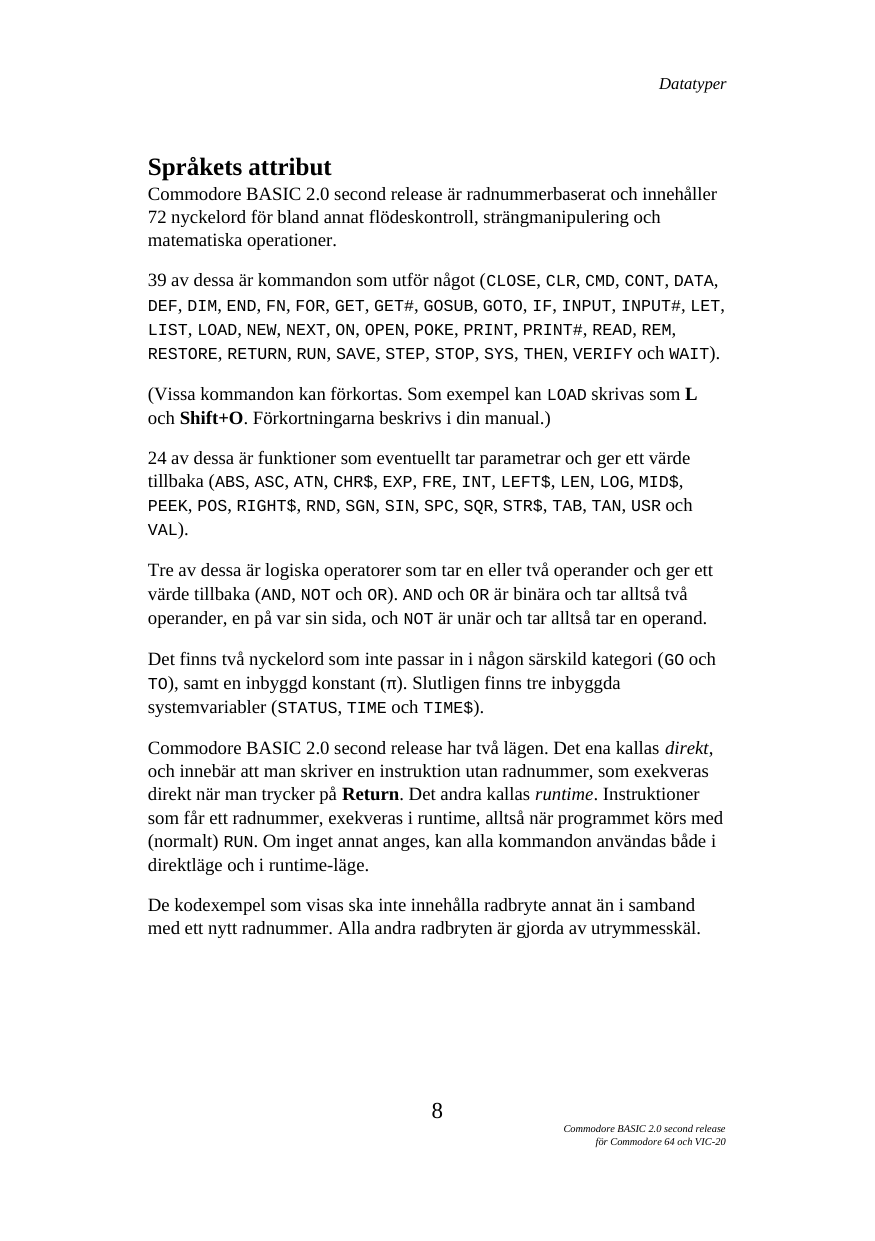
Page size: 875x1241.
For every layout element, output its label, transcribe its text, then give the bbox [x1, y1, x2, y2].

text Commodore BASIC 2.0 second release är radnummerbaserat och innehåller 72 nyckelord för bland annat flödeskontroll, strängmanipulering och matematiska operationer. [148, 183, 726, 251]
text (Vissa kommandon kan förkortas. Som exempel kan LOAD skrivas som L och Shift+O. Förkortningarna beskrivs i din manual.) [148, 383, 726, 428]
text 24 av dessa är funktioner som eventuellt tar parametrar och ger ett värde tillbaka (ABS, ASC, ATN, CHR$, EXP, FRE, INT, LEFT$, LEN, LOG, MID$, PEEK, POS, RIGHT$, RND, SGN, SIN, SPC, SQR, STR$, TAB, TAN, USR och VAL). [148, 447, 726, 541]
text 39 av dessa är kommandon som utför något (CLOSE, CLR, CMD, CONT, DATA, DEF, DIM, END, FN, FOR, GET, GET#, GOSUB, GOTO, IF, INPUT, INPUT#, LET, LIST, LOAD, NEW, NEXT, ON, OPEN, POKE, PRINT, PRINT#, READ, REM, RESTORE, RETURN, RUN, SAVE, STEP, STOP, SYS, THEN, VERIFY och WAIT). [148, 269, 726, 364]
text Commodore BASIC 2.0 second release har två lägen. Det ena kallas direkt, och innebär att man skriver en instruktion utan radnummer, som exekveras direkt när man trycker på Return. Det andra kallas runtime. Instruktioner som får ett radnummer, exekveras i runtime, alltså när programmet körs med (normalt) RUN. Om inget annat anges, kan alla kommandon användas både i direktläge och i runtime-läge. [148, 737, 726, 876]
subtitle Språkets attribut [148, 152, 726, 181]
text De kodexempel som visas ska inte innehålla radbryte annat än i samband med ett nytt radnummer. Alla andra radbryten är gjorda av utrymmesskäl. [148, 894, 726, 939]
text Det finns två nyckelord som inte passar in i någon särskild kategori (GO och TO), samt en inbyggd konstant (π). Slutligen finns tre inbyggda systemvariabler (STATUS, TIME och TIME$). [148, 648, 726, 718]
text Tre av dessa är logiska operatorer som tar en eller två operander och ger ett värde tillbaka (AND, NOT och OR). AND och OR är binära och tar alltså två operander, en på var sin sida, och NOT är unär och tar alltså tar en operand. [148, 559, 726, 629]
